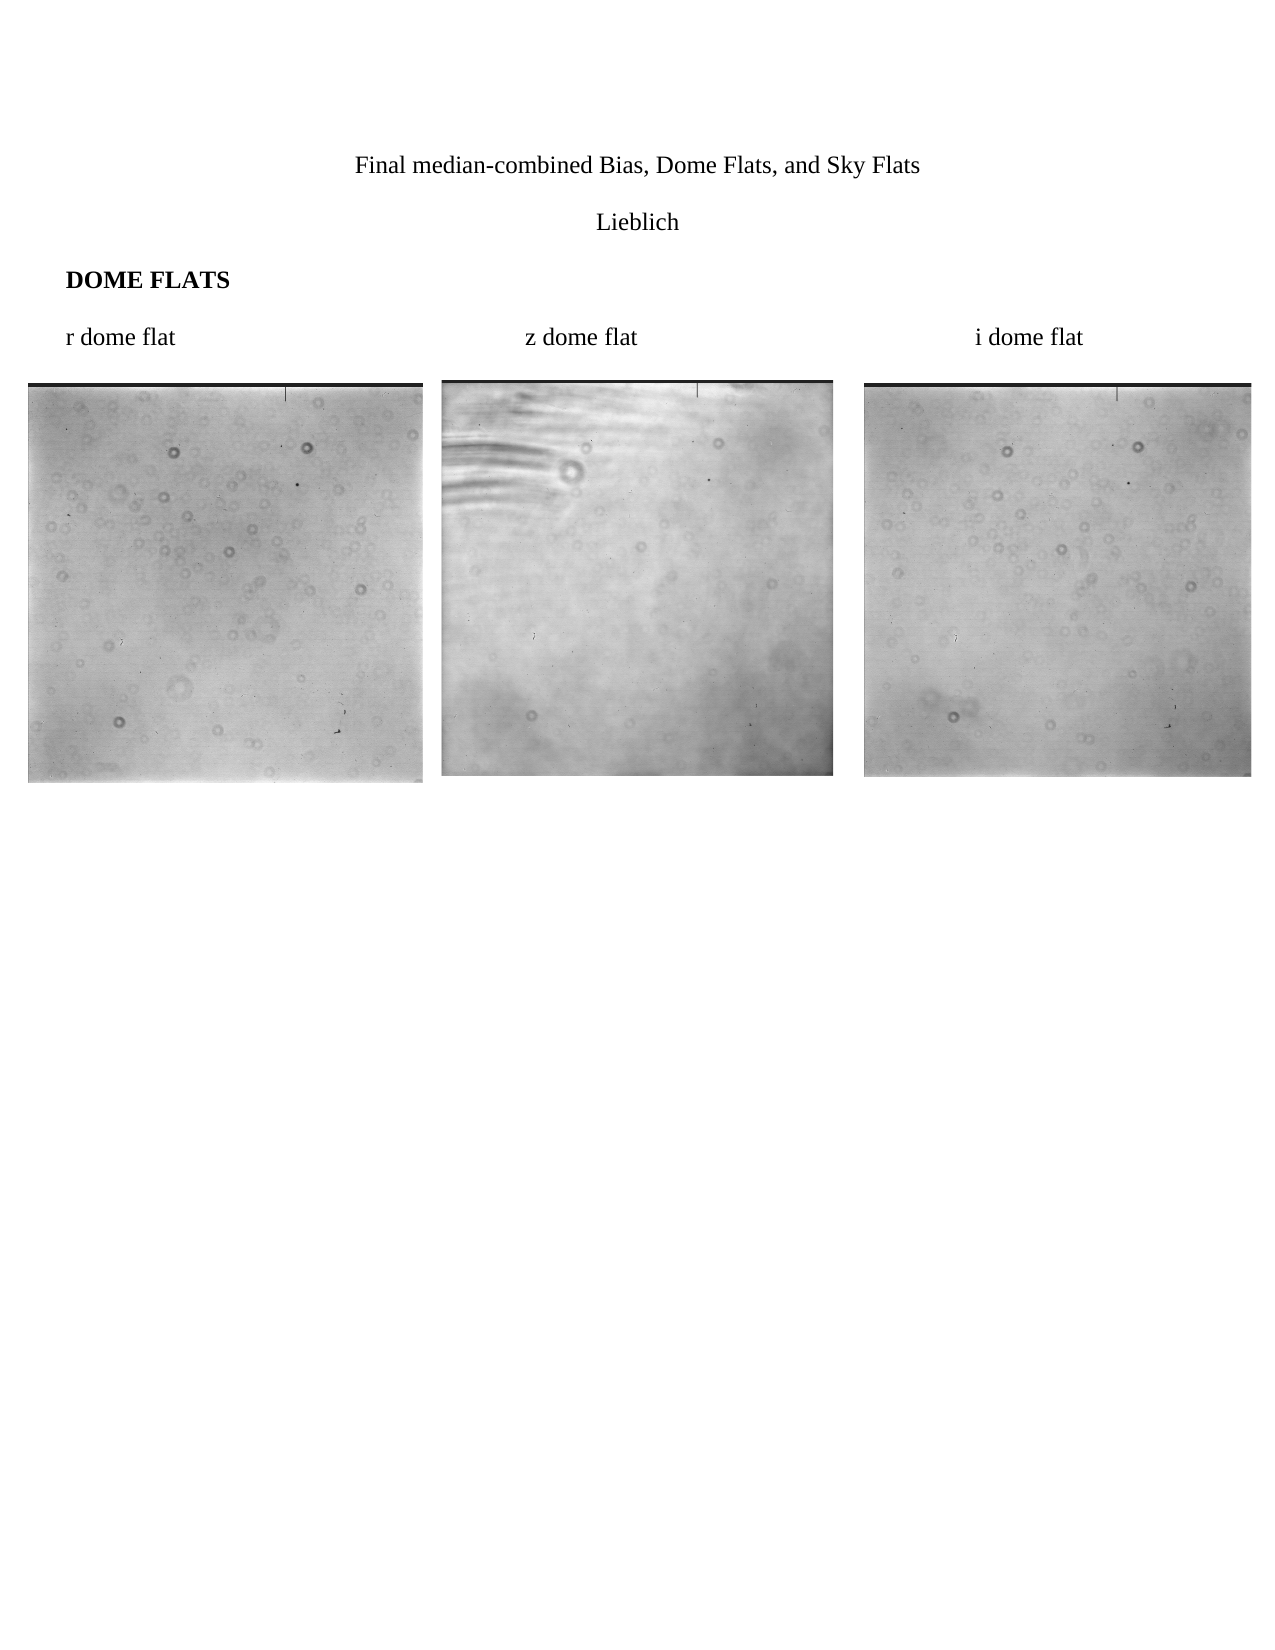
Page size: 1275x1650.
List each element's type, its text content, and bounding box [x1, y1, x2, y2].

text DOME FLATS [66, 265, 1125, 294]
picture [864, 383, 1252, 777]
text Lieblich [150, 207, 1125, 236]
text r dome flat z dome flat i dome flat [66, 322, 1125, 351]
picture [441, 380, 834, 776]
picture [28, 383, 423, 783]
text Final median-combined Bias, Dome Flats, and Sky Flats [150, 150, 1125, 179]
